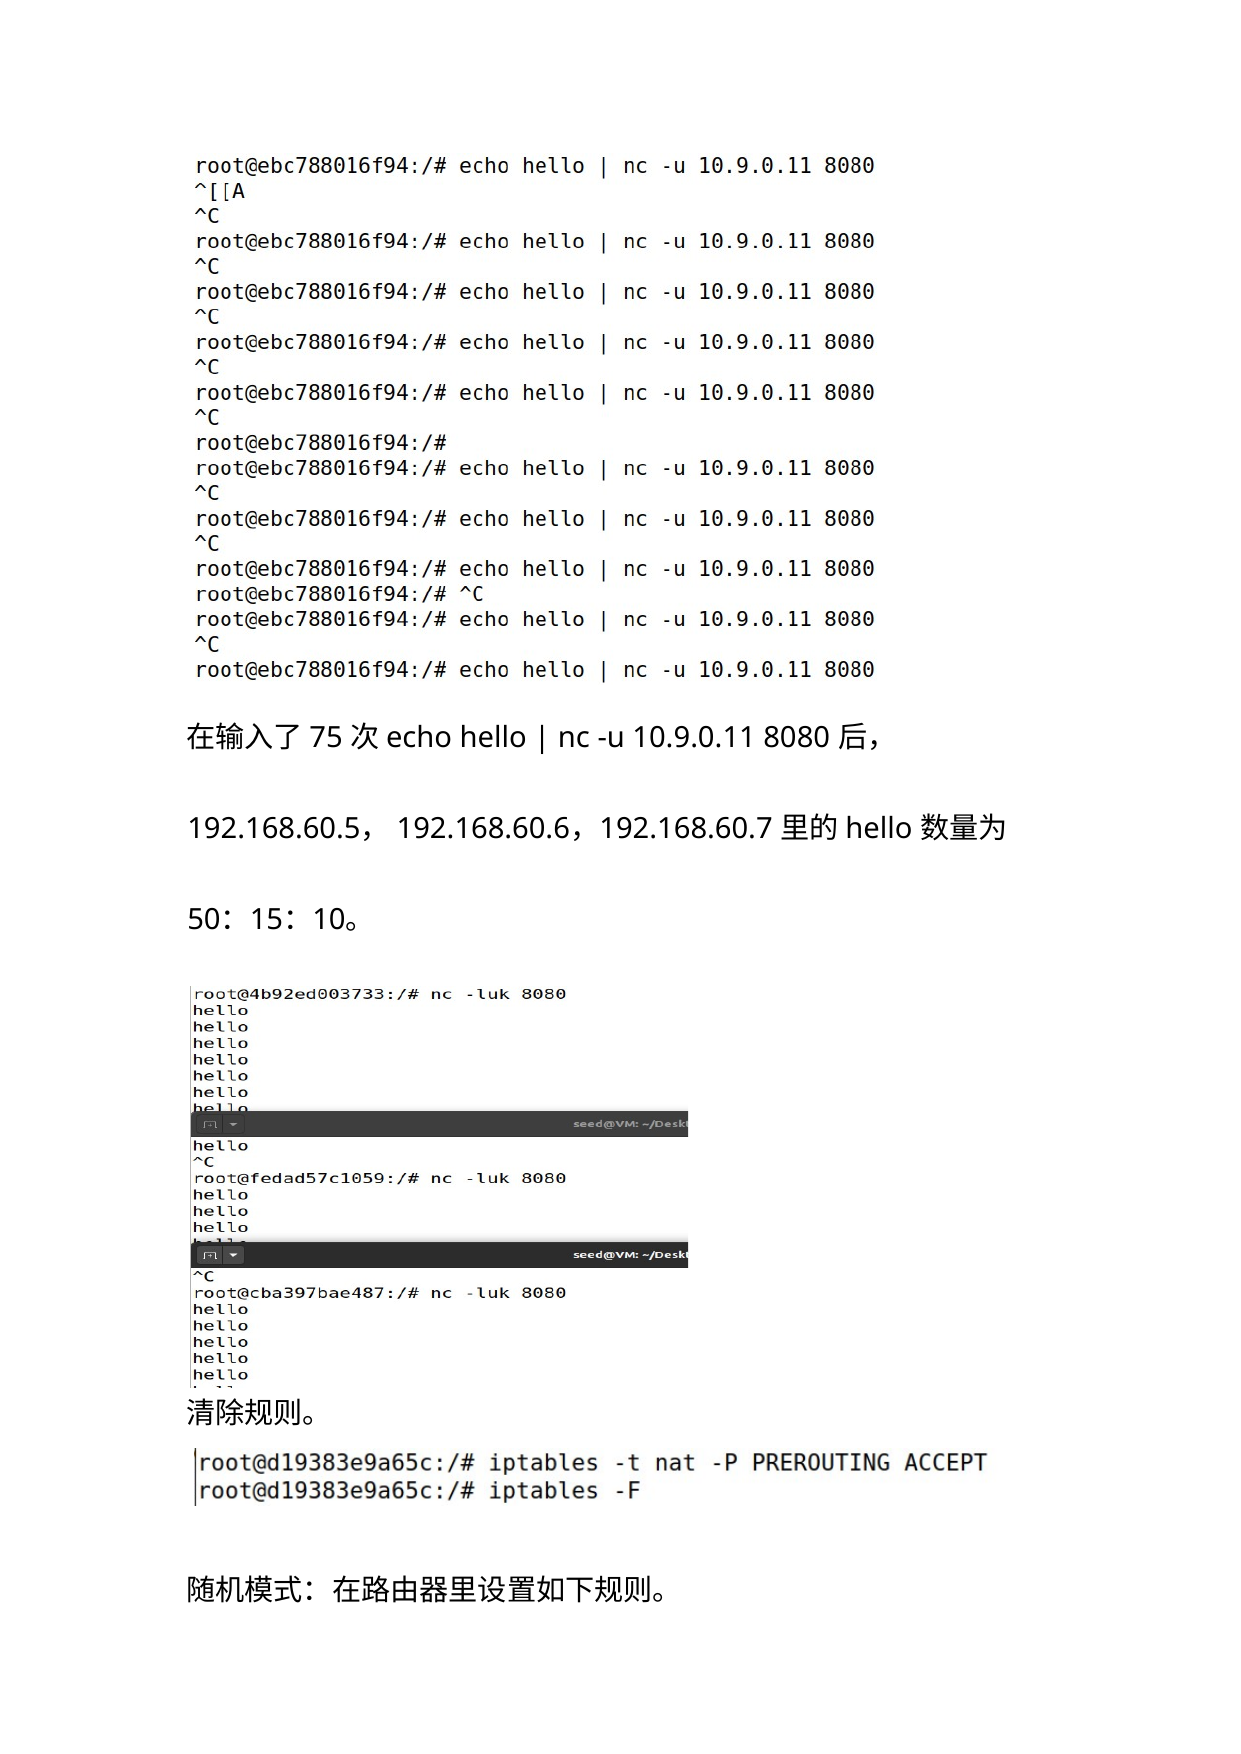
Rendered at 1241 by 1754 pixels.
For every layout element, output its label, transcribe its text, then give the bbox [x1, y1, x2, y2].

picture [194, 153, 916, 685]
text 在输入了 75 次 echo hello | nc -u 10.9.0.11 8080 后，192.168.60.5， 192.168.60.6，192.168.60.7 里的 hello 数量为 50：15：10。 [186, 714, 1068, 938]
picture [190, 986, 689, 1388]
text 清除规则。 [186, 1390, 1068, 1432]
text 随机模式：在路由器里设置如下规则。 [186, 1566, 692, 1608]
picture [194, 1448, 1060, 1506]
